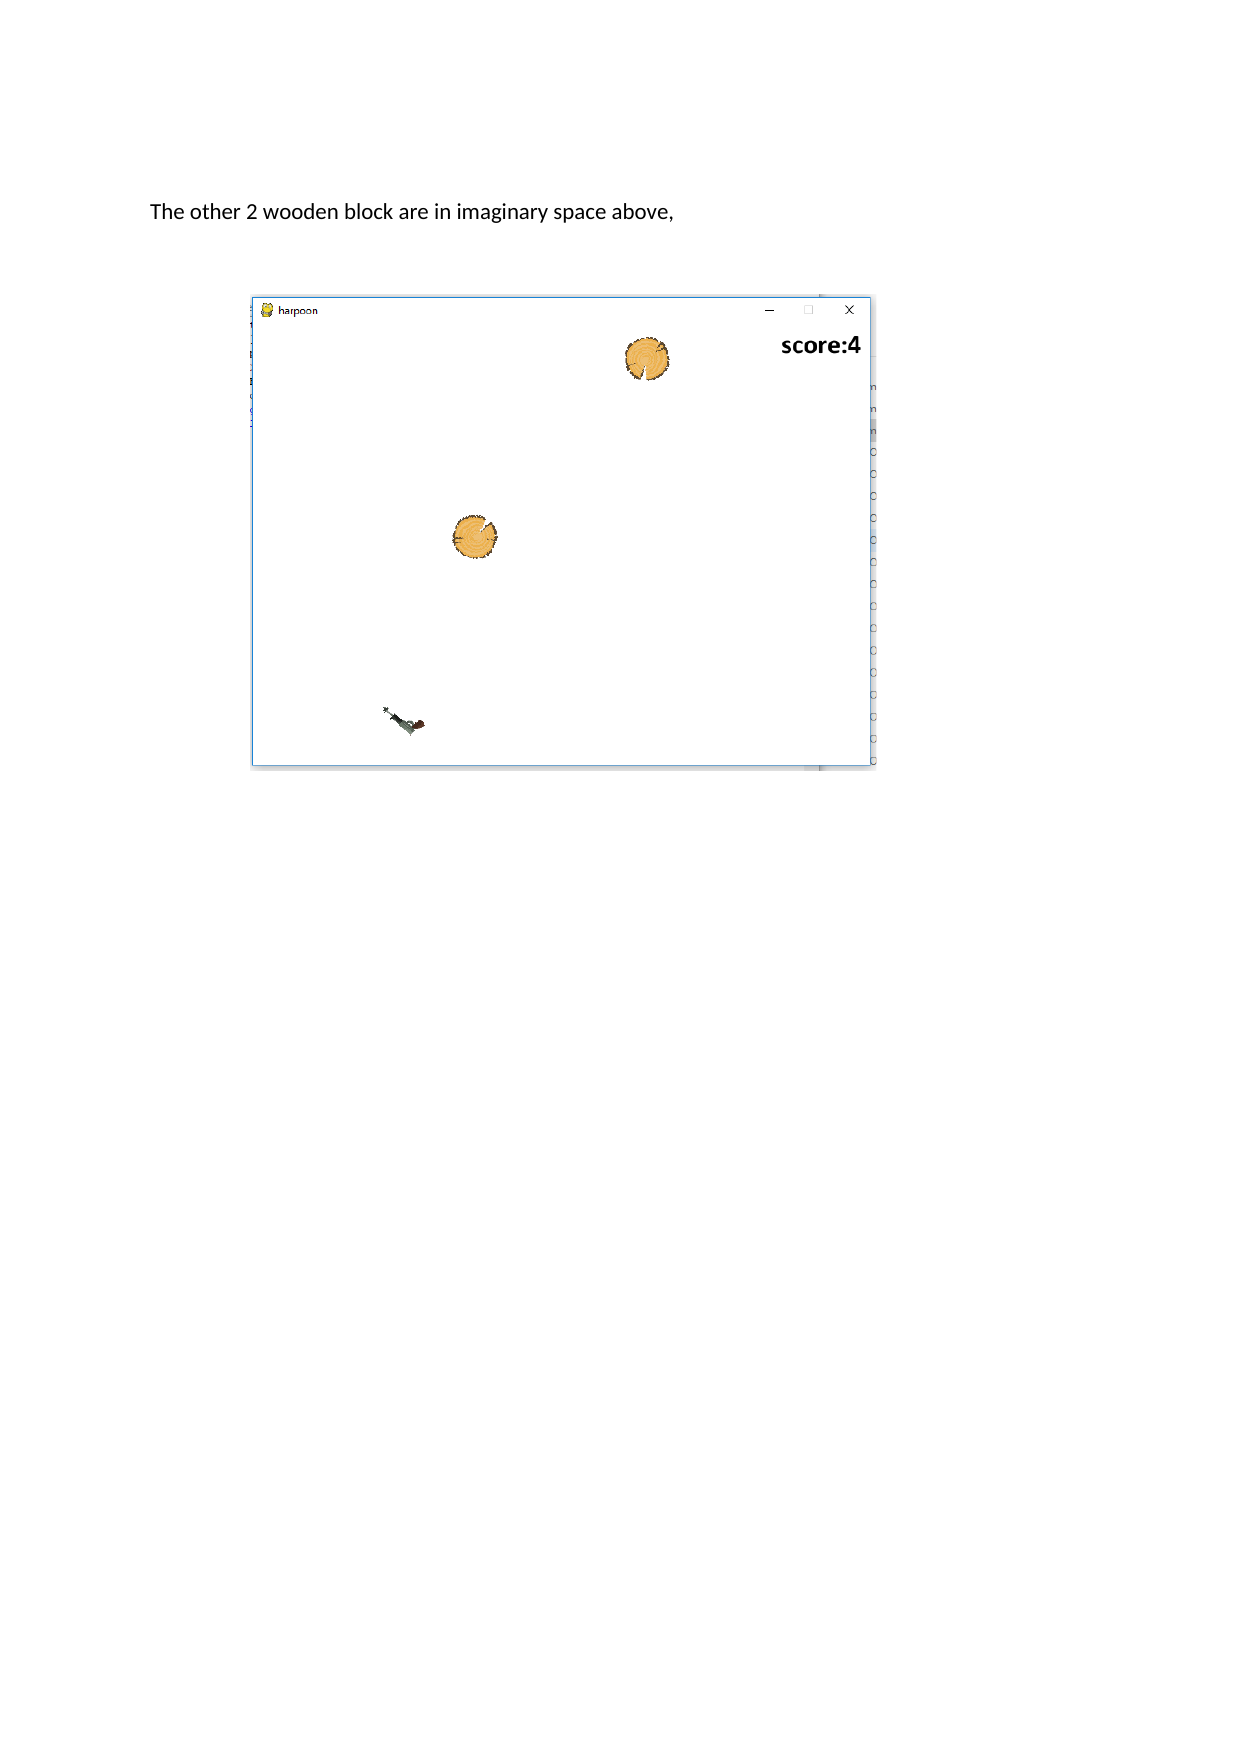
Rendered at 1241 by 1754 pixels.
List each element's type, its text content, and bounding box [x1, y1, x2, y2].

text The other 2 wooden block are in imaginary space above, [150, 197, 1090, 225]
picture [250, 294, 877, 771]
